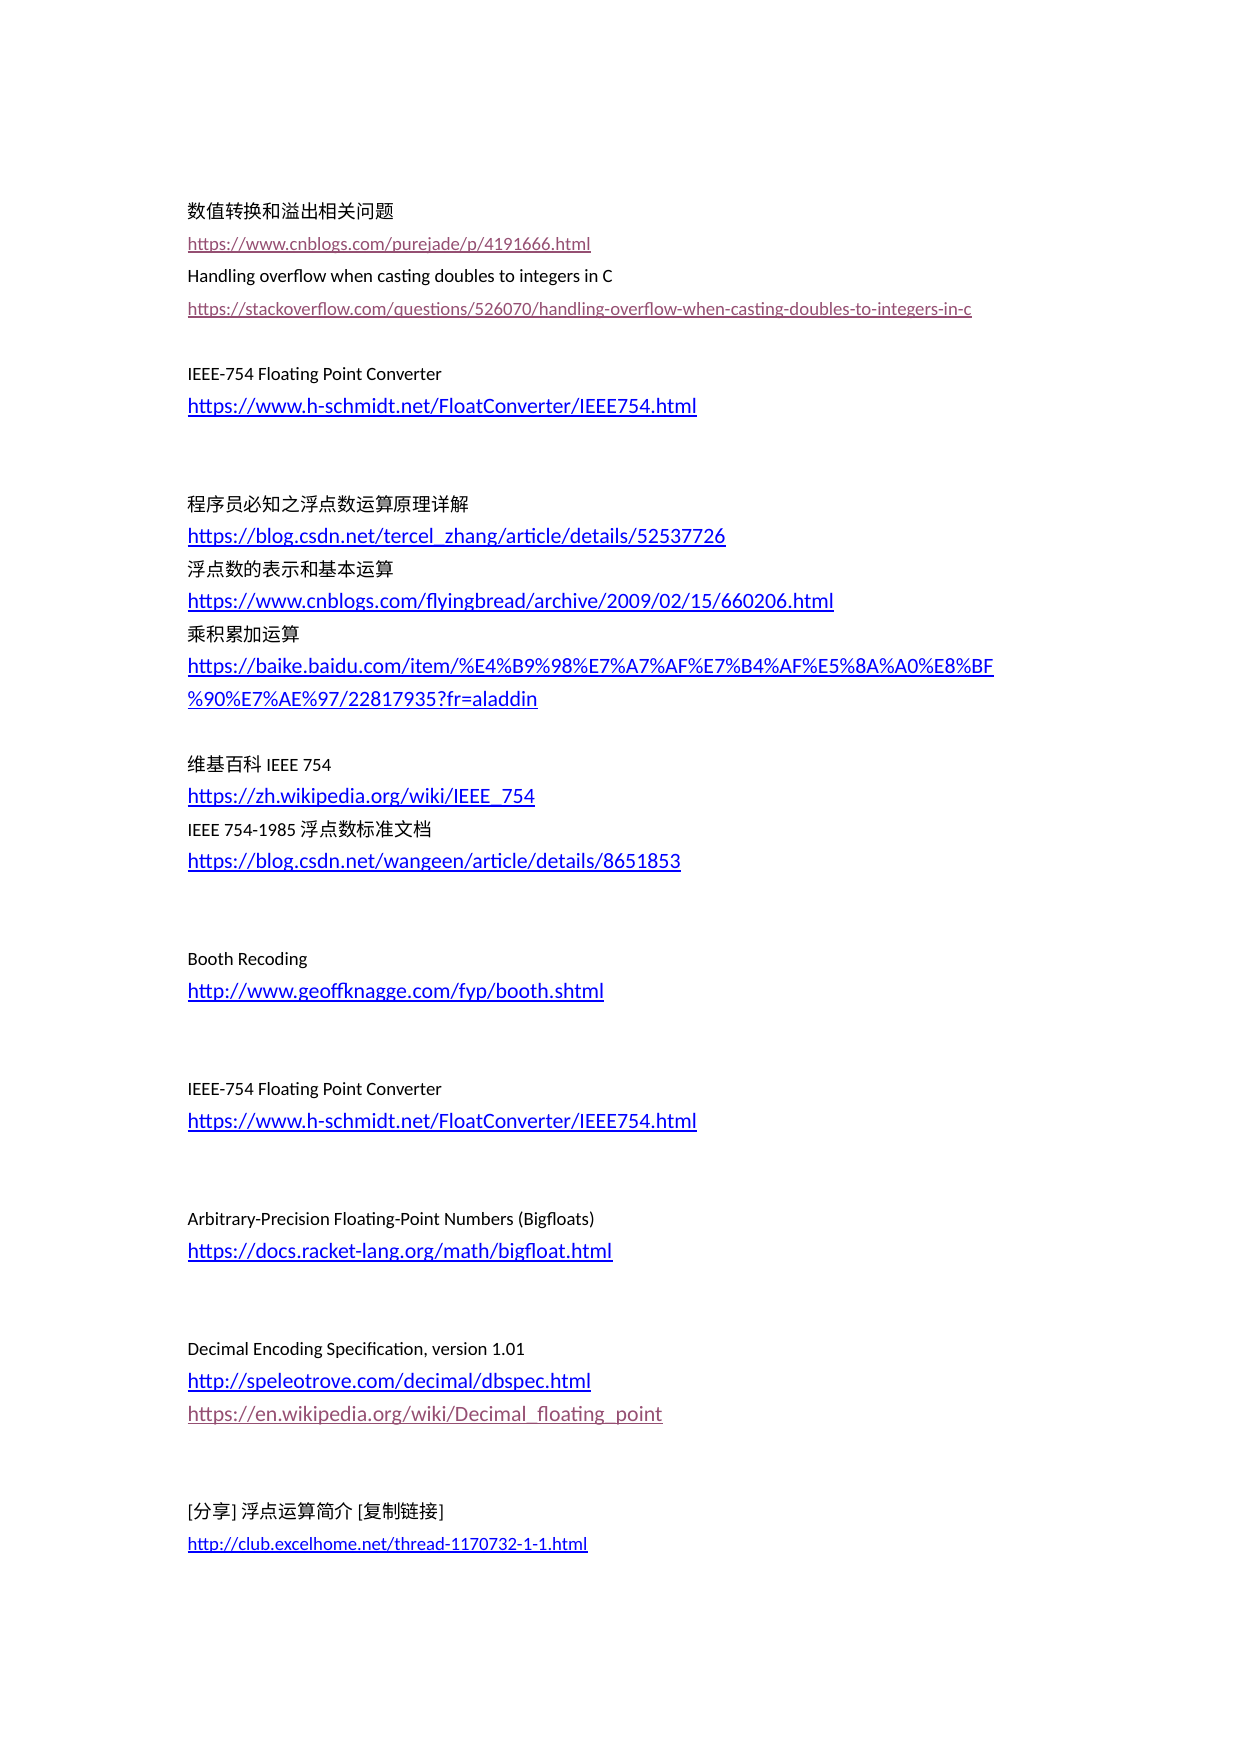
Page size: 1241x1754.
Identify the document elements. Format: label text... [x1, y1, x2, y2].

text https://www.h-schmidt.net/FloatConverter/IEEE754.html [187, 1104, 1053, 1137]
text 浮点数的表示和基本运算 [187, 552, 1053, 584]
text IEEE-754 Floating Point Converter [187, 357, 1053, 389]
text Booth Recoding [187, 942, 1053, 974]
text Handling overflow when casting doubles to integers in C [187, 259, 1053, 292]
text 维基百科IEEE 754 [187, 747, 1053, 779]
text Arbitrary-Precision Floating-Point Numbers (Bigfloats) [187, 1202, 1053, 1234]
text http://speleotrove.com/decimal/dbspec.html [187, 1364, 1053, 1397]
text https://zh.wikipedia.org/wiki/IEEE_754 [187, 779, 1053, 812]
text https://en.wikipedia.org/wiki/Decimal_floating_point [187, 1397, 1053, 1429]
text https://docs.racket-lang.org/math/bigfloat.html [187, 1234, 1053, 1267]
text https://blog.csdn.net/tercel_zhang/article/details/52537726 [187, 519, 1053, 552]
text https://baike.baidu.com/item/%E4%B9%98%E7%A7%AF%E7%B4%AF%E5%8A%A0%E8%BF%90%E7%AE%97/22817935?fr=aladdin [187, 649, 1053, 714]
text [分享] 浮点运算简介 [复制链接] [187, 1494, 1053, 1527]
text https://stackoverflow.com/questions/526070/handling-overflow-when-casting-doubles-to-integers-in-c [187, 292, 1053, 324]
text https://www.h-schmidt.net/FloatConverter/IEEE754.html [187, 389, 1053, 422]
text 数值转换和溢出相关问题 [187, 194, 1053, 227]
text http://club.excelhome.net/thread-1170732-1-1.html [187, 1527, 1053, 1559]
text http://www.geoffknagge.com/fyp/booth.shtml [187, 974, 1053, 1007]
text https://blog.csdn.net/wangeen/article/details/8651853 [187, 844, 1053, 877]
text Decimal Encoding Specification, version 1.01 [187, 1332, 1053, 1364]
text https://www.cnblogs.com/purejade/p/4191666.html [187, 227, 1053, 259]
text https://www.cnblogs.com/flyingbread/archive/2009/02/15/660206.html [187, 584, 1053, 617]
text IEEE-754 Floating Point Converter [187, 1072, 1053, 1104]
text 程序员必知之浮点数运算原理详解 [187, 487, 1053, 519]
text 乘积累加运算 [187, 617, 1053, 649]
text IEEE 754-1985 浮点数标准文档 [187, 812, 1053, 844]
